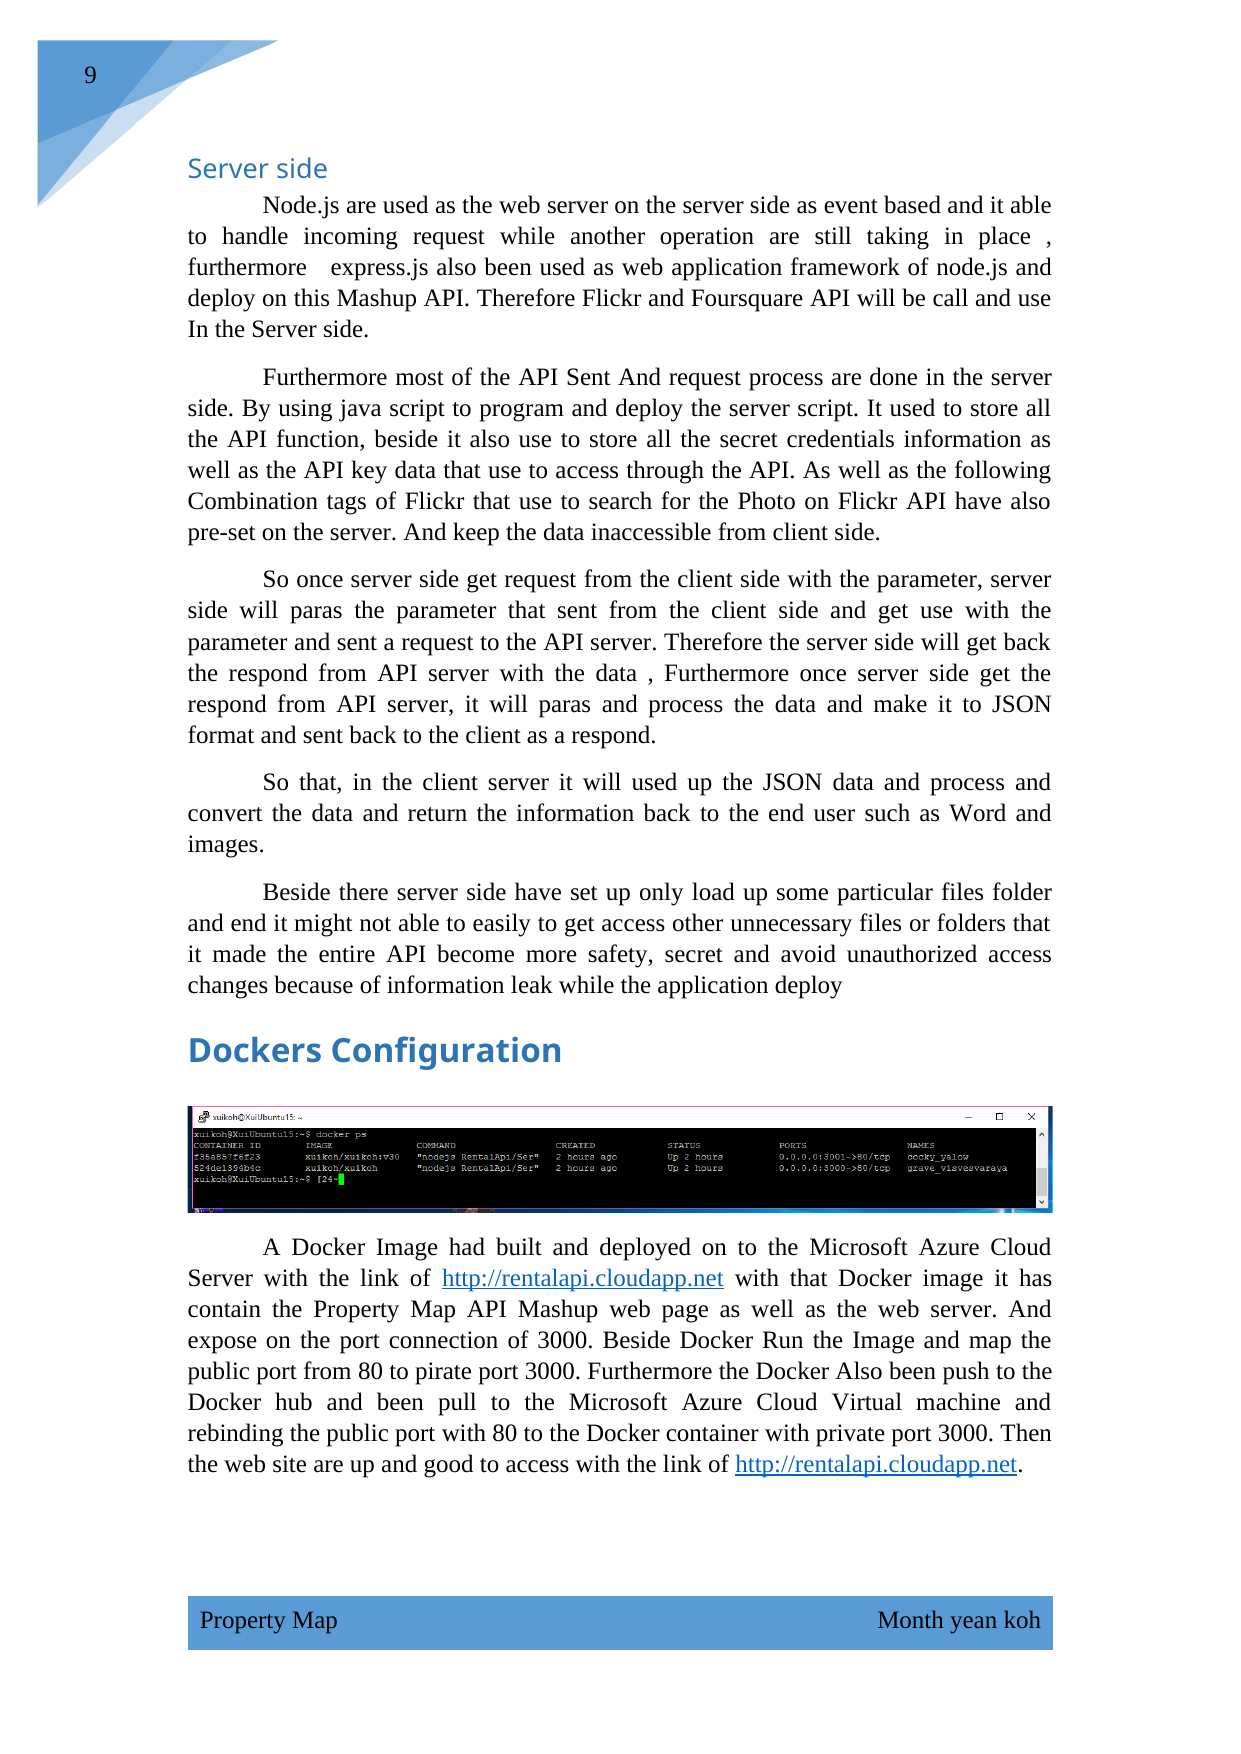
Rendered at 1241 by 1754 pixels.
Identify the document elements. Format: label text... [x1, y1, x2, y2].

picture [37, 40, 279, 209]
text Beside there server side have set up only load up some particular files folder and end it might not able to easily to get access other unnecessary files or folders that it made the entire API become more safety, secret and avoid unauthorized access changes because of information leak while the application deploy [187, 877, 1053, 999]
subtitle Dockers Configuration [187, 1026, 1053, 1072]
text Node.js are used as the web server on the server side as event based and it able to handle incoming request while another operation are still taking in place , furthermore express.js also been used as web application framework of node.js and deploy on this Mashup API. Therefore Flickr and Foursquare API will be call and use In the Server side. [187, 190, 1053, 343]
text A Docker Image had built and deployed on to the Microsoft Azure Cloud Server with the link of http://rentalapi.cloudapp.net with that Docker image it has contain the Property Map API Mashup web page as well as the web server. And expose on the port connection of 3000. Beside Docker Run the Image and map the public port from 80 to pirate port 3000. Furthermore the Docker Also been push to the Docker hub and been pull to the Microsoft Azure Cloud Virtual machine and rebinding the public port with 80 to the Docker container with private port 3000. Then the web site are up and good to access with the link of http://rentalapi.cloudapp.net. [187, 1232, 1053, 1478]
text So once server side get request from the client side with the parameter, server side will paras the parameter that sent from the client side and get use with the parameter and sent a request to the API server. Therefore the server side will get back the respond from API server with the data , Furthermore once server side get the respond from API server, it will paras and process the data and make it to JSON format and sent back to the client as a respond. [187, 564, 1053, 748]
text So that, in the client server it will used up the JSON data and process and convert the data and return the information back to the end user such as Word and images. [187, 767, 1053, 858]
text Furthermore most of the API Sent And request process are done in the server side. By using java script to program and deploy the server script. It used to store all the API function, beside it also use to store all the secret credentials information as well as the API key data that use to access through the API. As well as the following Combination tags of Flickr that use to search for the Photo on Flickr API have also pre-set on the server. And keep the data inaccessible from client side. [187, 362, 1053, 546]
picture [187, 1106, 1053, 1213]
subtitle Server side [187, 150, 1053, 187]
